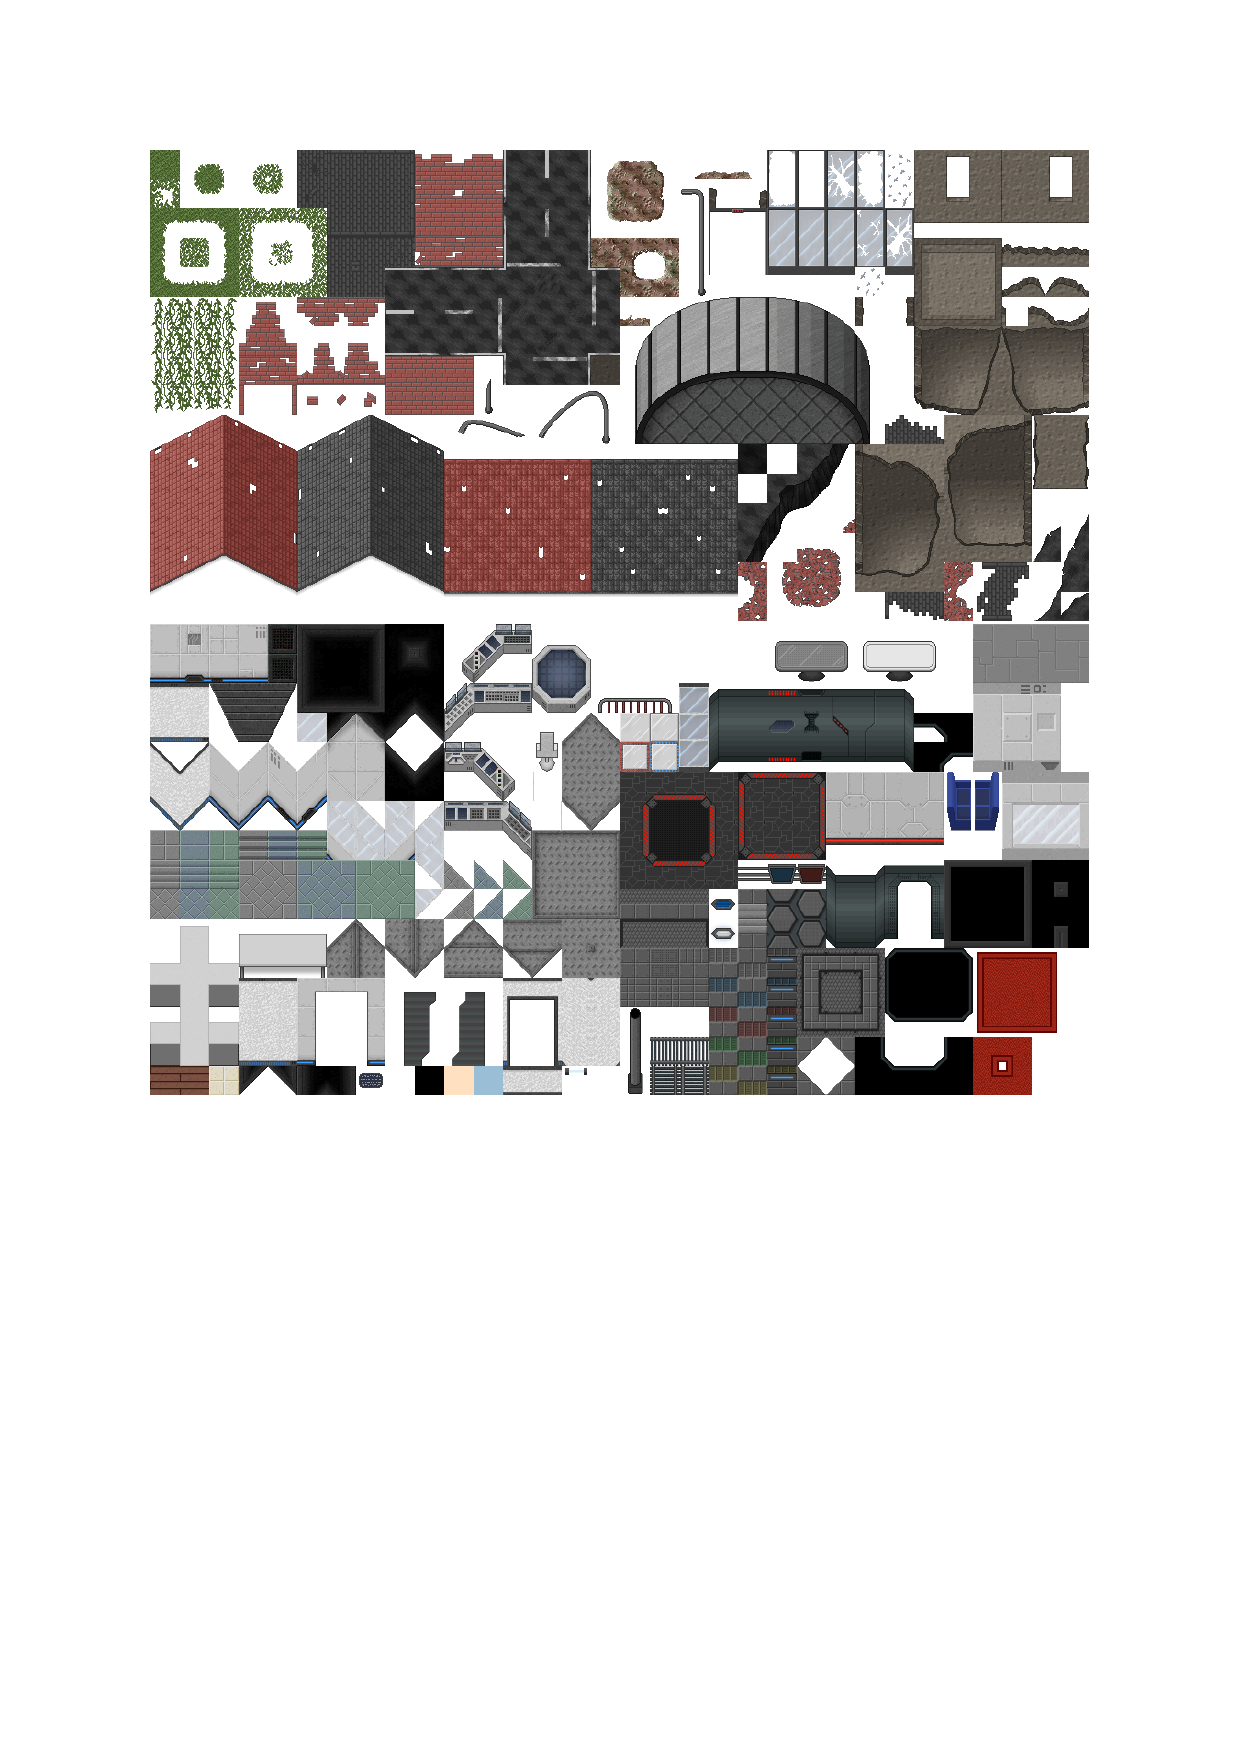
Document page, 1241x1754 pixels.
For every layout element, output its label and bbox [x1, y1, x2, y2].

picture [150, 150, 1089, 621]
picture [150, 624, 1089, 1095]
